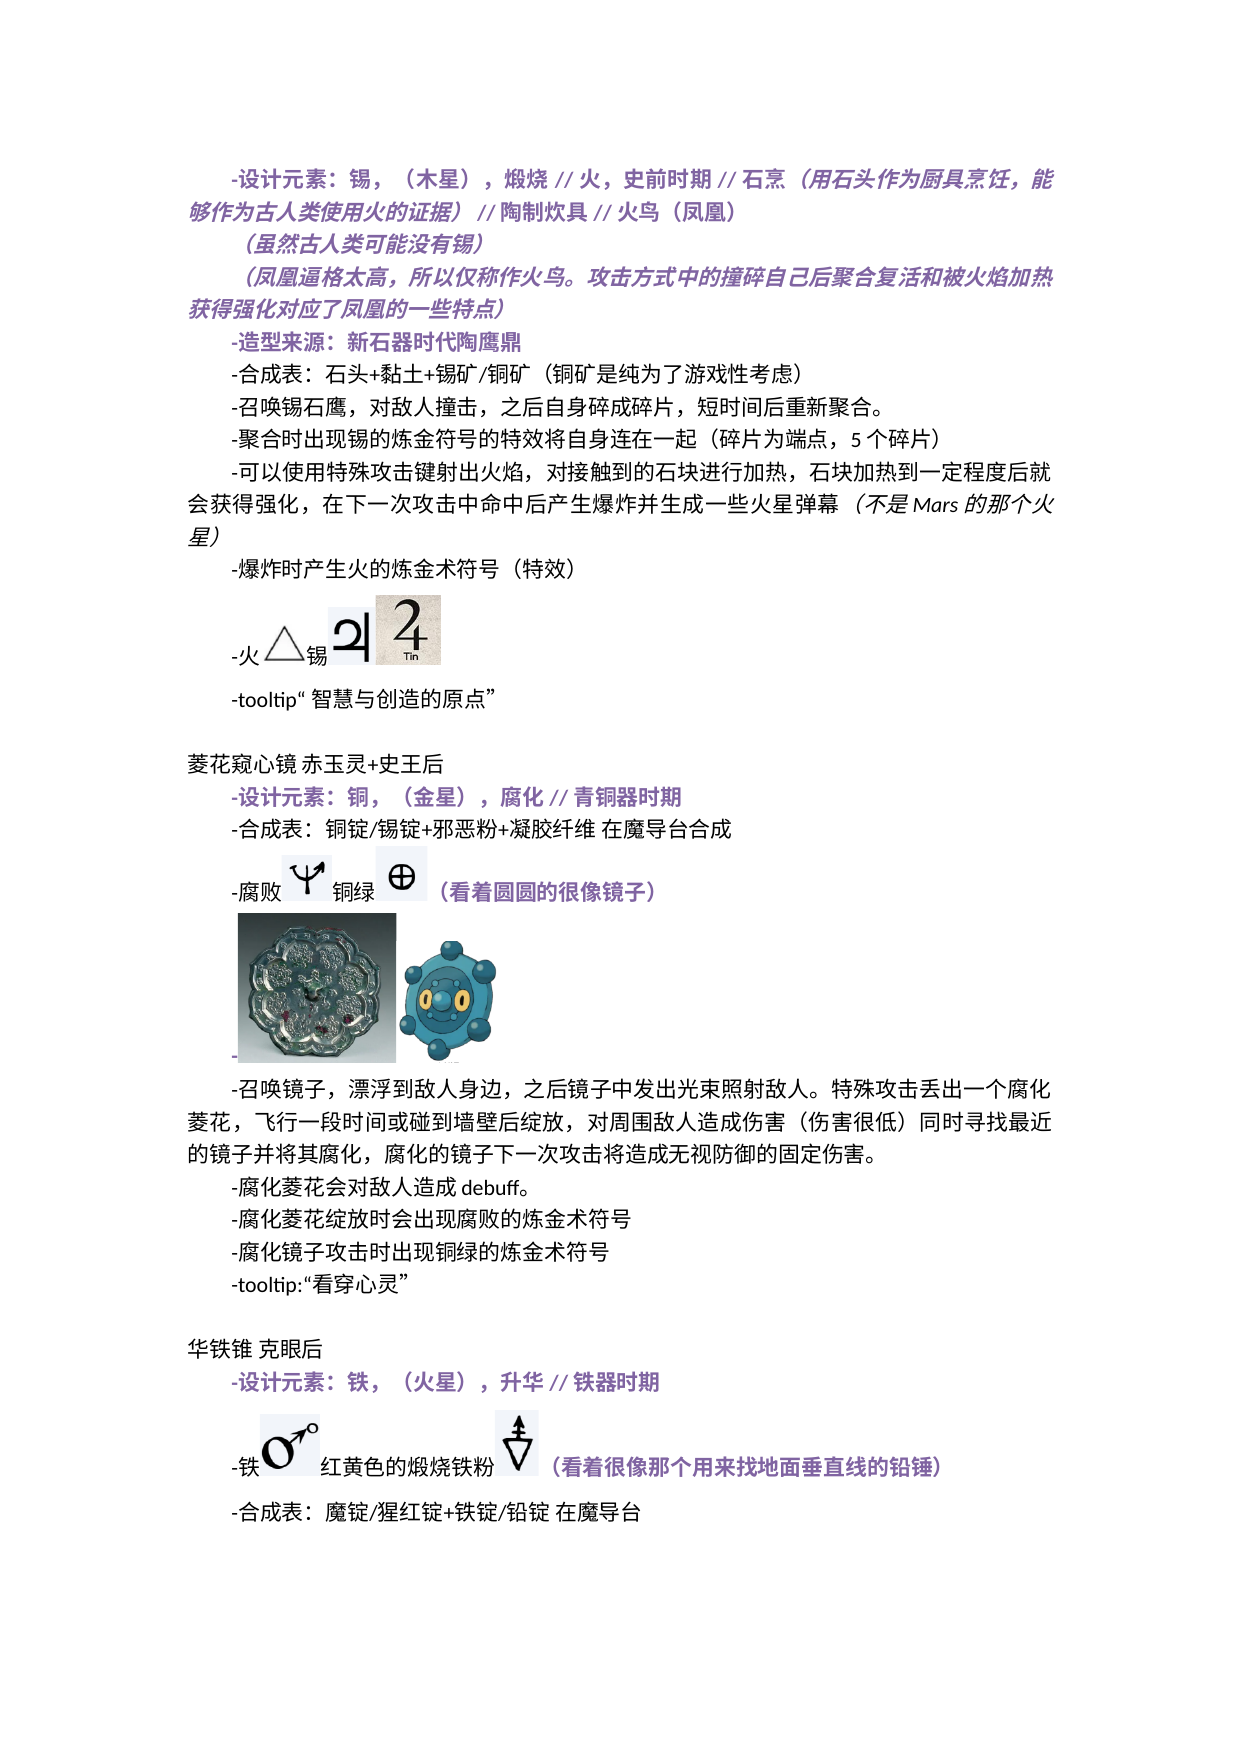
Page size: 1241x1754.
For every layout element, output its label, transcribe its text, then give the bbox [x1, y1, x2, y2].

text -召唤镜子，漂浮到敌人身边，之后镜子中发出光束照射敌人。特殊攻击丢出一个腐化菱花，飞行一段时间或碰到墙壁后绽放，对周围敌人造成伤害（伤害很低）同时寻找最近的镜子并将其腐化，腐化的镜子下一次攻击将造成无视防御的固定伤害。 [187, 1072, 1053, 1169]
text -火锡 [187, 584, 1053, 682]
text -tooltip“ 智慧与创造的原点” [187, 682, 1053, 714]
picture [259, 623, 307, 665]
text -爆炸时产生火的炼金术符号（特效） [187, 552, 1053, 584]
text （凤凰逼格太高，所以仅称作火鸟。攻击方式中的撞碎自己后聚合复活和被火焰加热获得强化对应了凤凰的一些特点） [187, 259, 1053, 324]
picture [494, 1410, 539, 1476]
text -腐化菱花会对敌人造成debuff。 [187, 1169, 1053, 1202]
text -腐化镜子攻击时出现铜绿的炼金术符号 [187, 1234, 1053, 1267]
text -可以使用特殊攻击键射出火焰，对接触到的石块进行加热，石块加热到一定程度后就会获得强化，在下一次攻击中命中后产生爆炸并生成一些火星弹幕（不是Mars的那个火星） [187, 454, 1053, 552]
text （虽然古人类可能没有锡） [187, 227, 1053, 259]
text -合成表：铜锭/锡锭+邪恶粉+凝胶纤维 在魔导台合成 [187, 812, 1053, 844]
picture [237, 913, 498, 1063]
text 华铁锥 克眼后 [187, 1332, 1053, 1364]
picture [327, 595, 441, 665]
text -设计元素：锡，（木星），煅烧 // 火，史前时期 // 石烹（用石头作为厨具烹饪，能够作为古人类使用火的证据） // 陶制炊具 // 火鸟（凤凰） [187, 162, 1053, 227]
picture [375, 846, 428, 901]
text -tooltip:“看穿心灵” [187, 1267, 1053, 1299]
text -腐败铜绿（看着圆圆的很像镜子） [187, 844, 1053, 909]
text -聚合时出现锡的炼金符号的特效将自身连在一起（碎片为端点，5个碎片） [187, 422, 1053, 454]
text -召唤锡石鹰，对敌人撞击，之后自身碎成碎片，短时间后重新聚合。 [187, 389, 1053, 422]
picture [281, 855, 332, 901]
text -设计元素：铜，（金星），腐化 // 青铜器时期 [187, 779, 1053, 812]
text 菱花窥心镜 赤玉灵+史王后 [187, 747, 1053, 779]
text -铁红黄色的煅烧铁粉（看着很像那个用来找地面垂直线的铅锤） [187, 1397, 1053, 1494]
text -合成表：石头+黏土+锡矿/铜矿（铜矿是纯为了游戏性考虑） [187, 357, 1053, 389]
picture [259, 1414, 320, 1476]
text -造型来源：新石器时代陶鹰鼎 [187, 324, 1053, 357]
text -腐化菱花绽放时会出现腐败的炼金术符号 [187, 1202, 1053, 1234]
text -合成表：魔锭/猩红锭+铁锭/铅锭 在魔导台 [187, 1494, 1053, 1527]
text -设计元素：铁，（火星），升华 // 铁器时期 [187, 1364, 1053, 1397]
